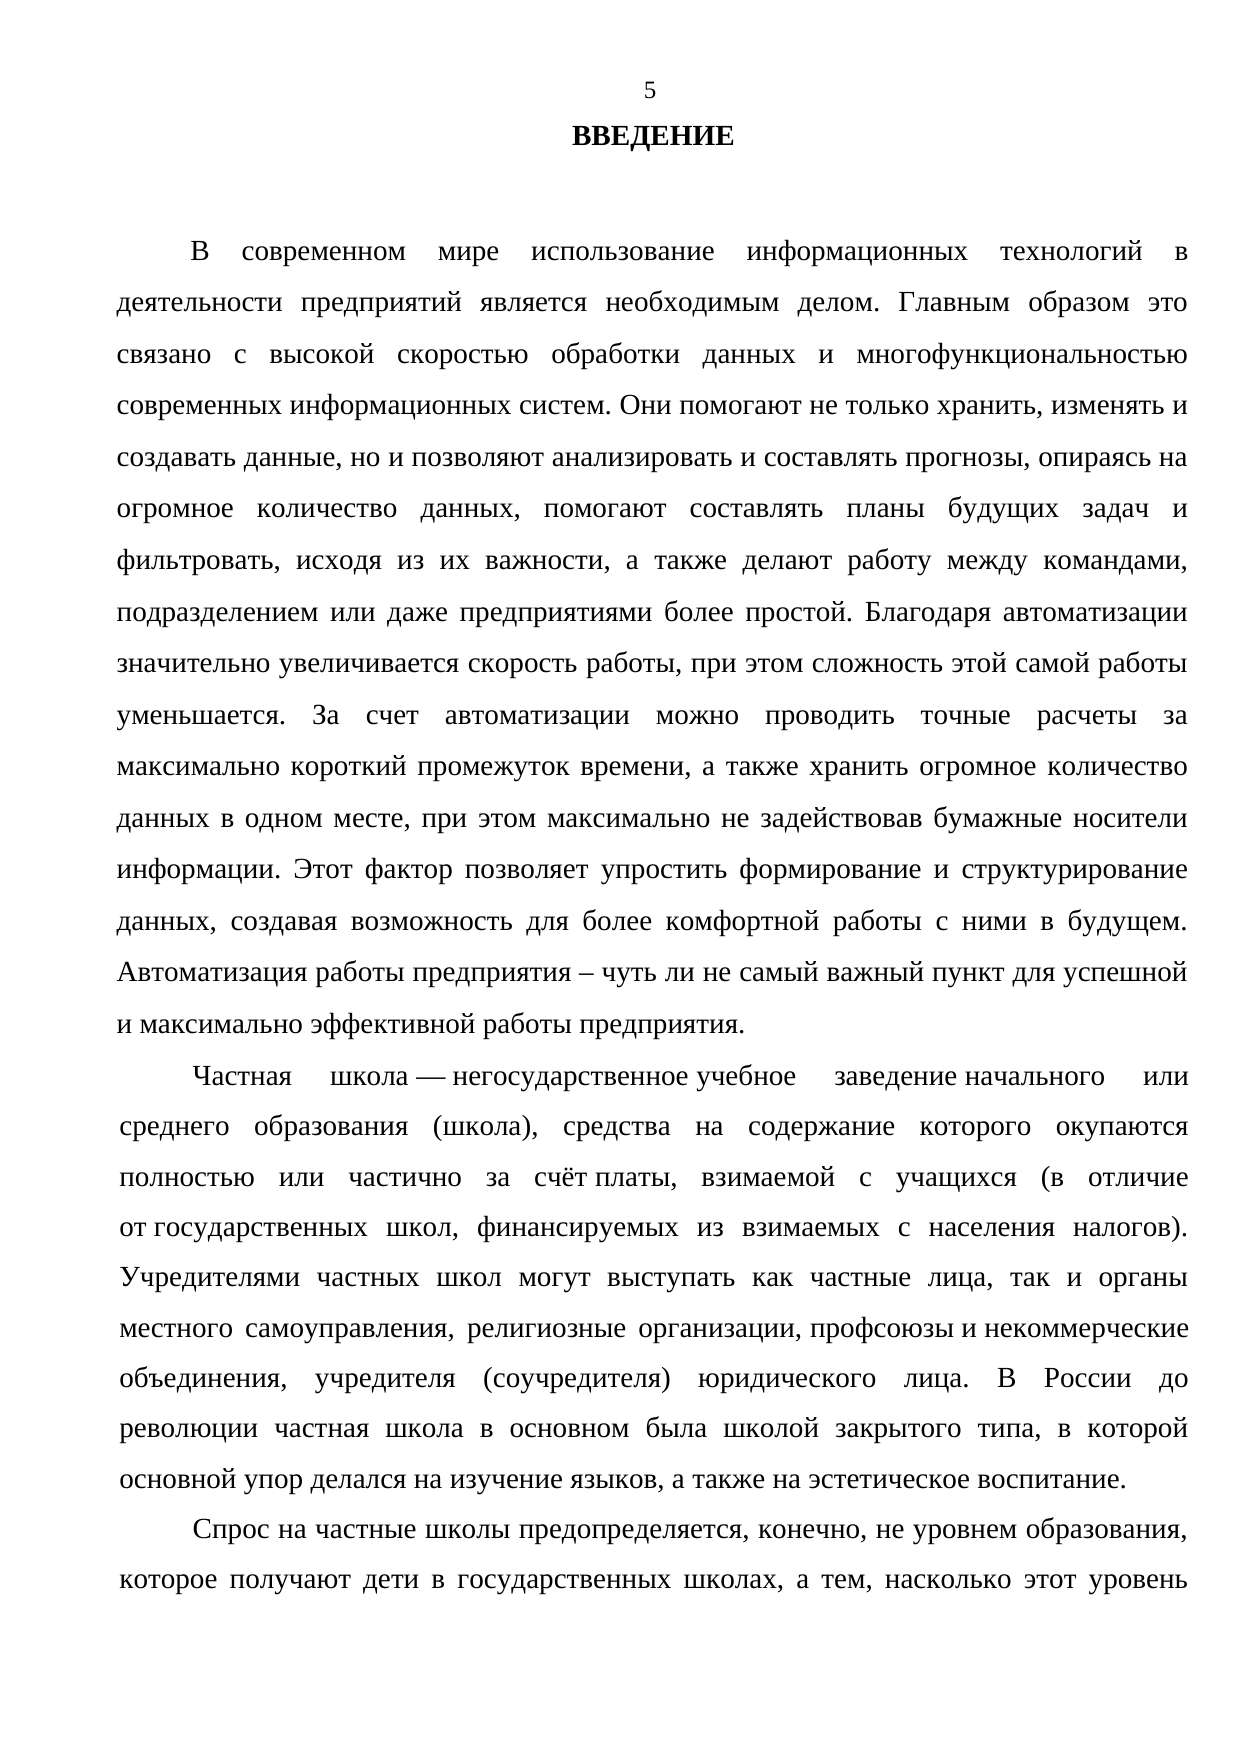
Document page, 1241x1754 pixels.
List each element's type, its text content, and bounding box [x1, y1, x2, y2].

text Частная школа — негосударственное учебное заведение начального или среднего образования (школа), средства на содержание которого окупаются полностью или частично за счёт платы, взимаемой с учащихся (в отличие от государственных школ, финансируемых из взимаемых с населения налогов). Учредителями частных школ могут выступать как частные лица, так и органы местного самоуправления, религиозные организации, профсоюзы и некоммерческие объединения, учредителя (соучредителя) юридического лица. В России до революции частная школа в основном была школой закрытого типа, в которой основной упор делался на изучение языков, а также на эстетическое воспитание. [119, 1058, 1189, 1494]
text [119, 1511, 1189, 1595]
subtitle ВВЕДЕНИЕ [118, 118, 1181, 152]
text В современном мире использование информационных технологий в деятельности предприятий является необходимым делом. Главным образом это связано с высокой скоростью обработки данных и многофункциональностью современных информационных систем. Они помогают не только хранить, изменять и создавать данные, но и позволяют анализировать и составлять прогнозы, опираясь на огромное количество данных, помогают составлять планы будущих задач и фильтровать, исходя из их важности, а также делают работу между командами, подразделением или даже предприятиями более простой. Благодаря автоматизации значительно увеличивается скорость работы, при этом сложность этой самой работы уменьшается. За счет автоматизации можно проводить точные расчеты за максимально короткий промежуток времени, а также хранить огромное количество данных в одном месте, при этом максимально не задействовав бумажные носители информации. Этот фактор позволяет упростить формирование и структурирование данных, создавая возможность для более комфортной работы с ними в будущем. Автоматизация работы предприятия – чуть ли не самый важный пункт для успешной и максимально эффективной работы предприятия. [116, 233, 1189, 1040]
